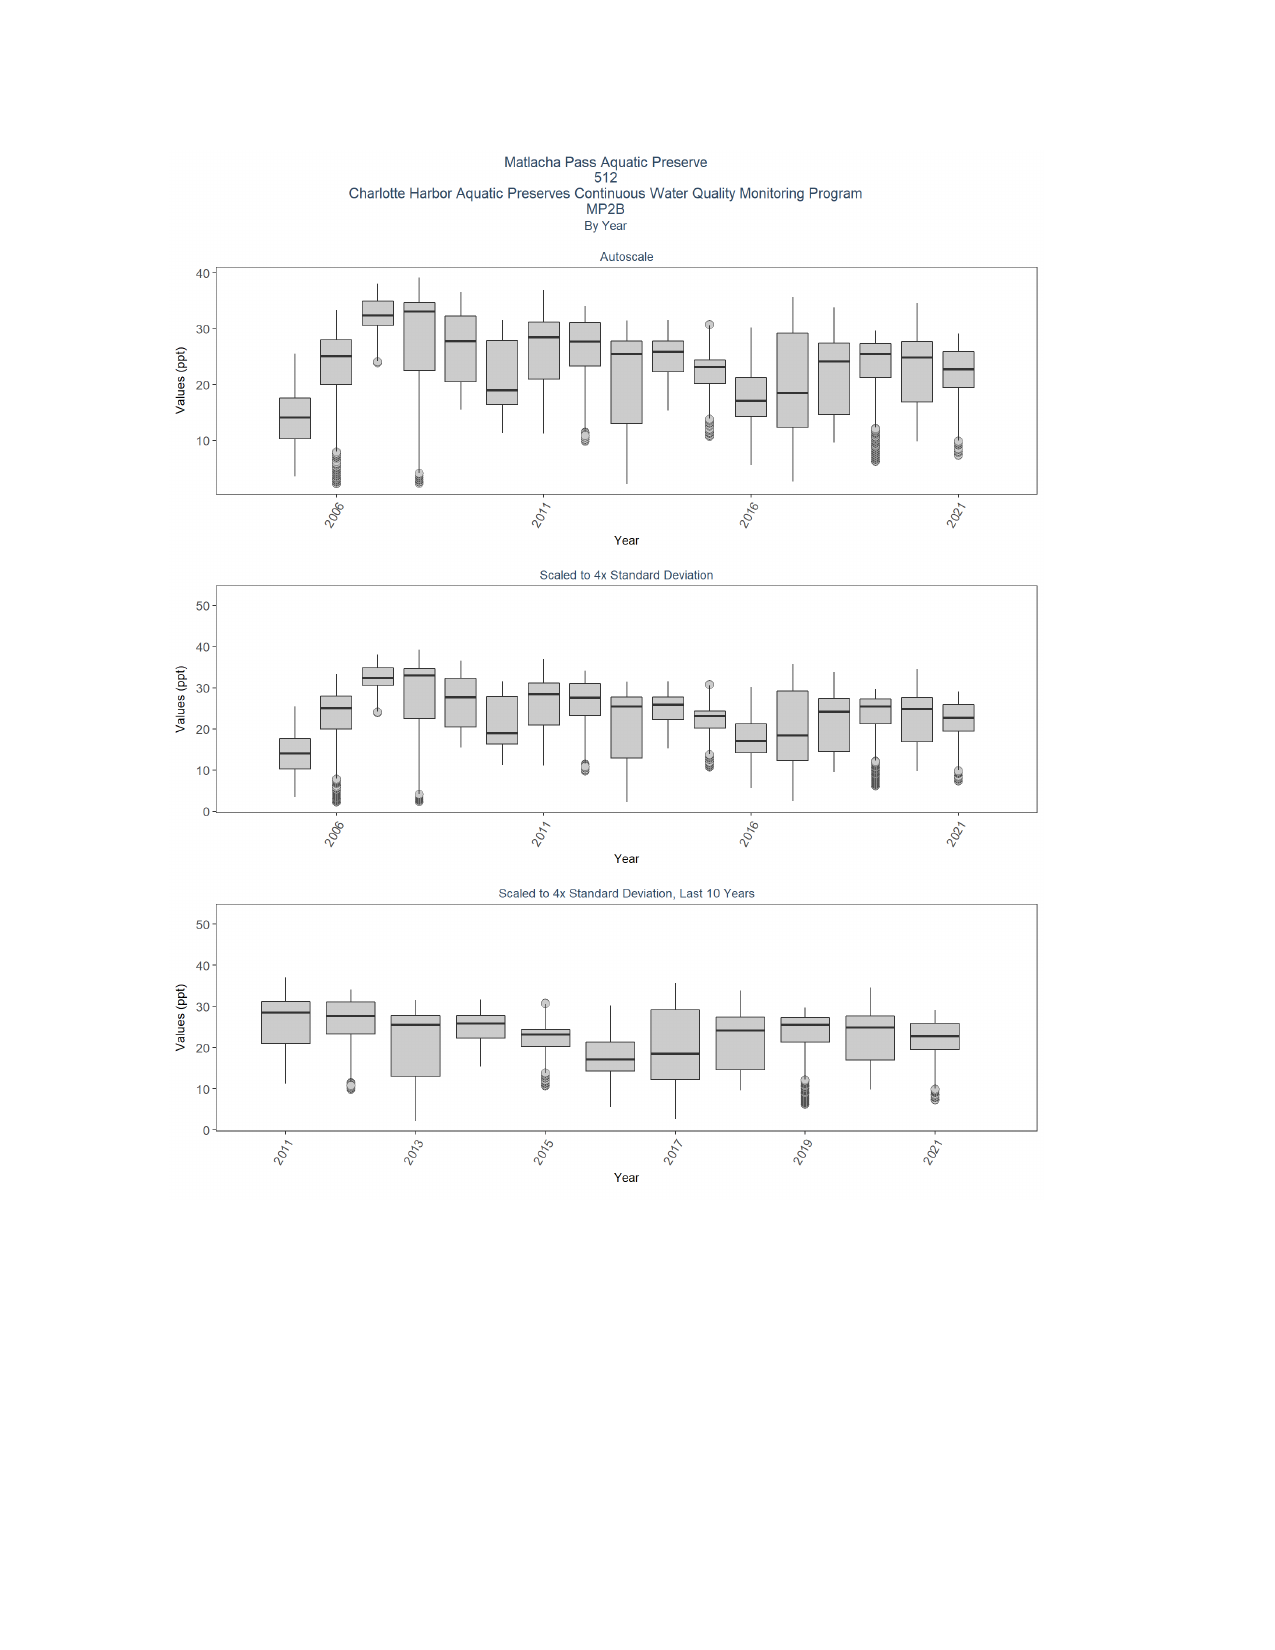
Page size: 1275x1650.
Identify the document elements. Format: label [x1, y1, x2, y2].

picture [168, 150, 1044, 1200]
